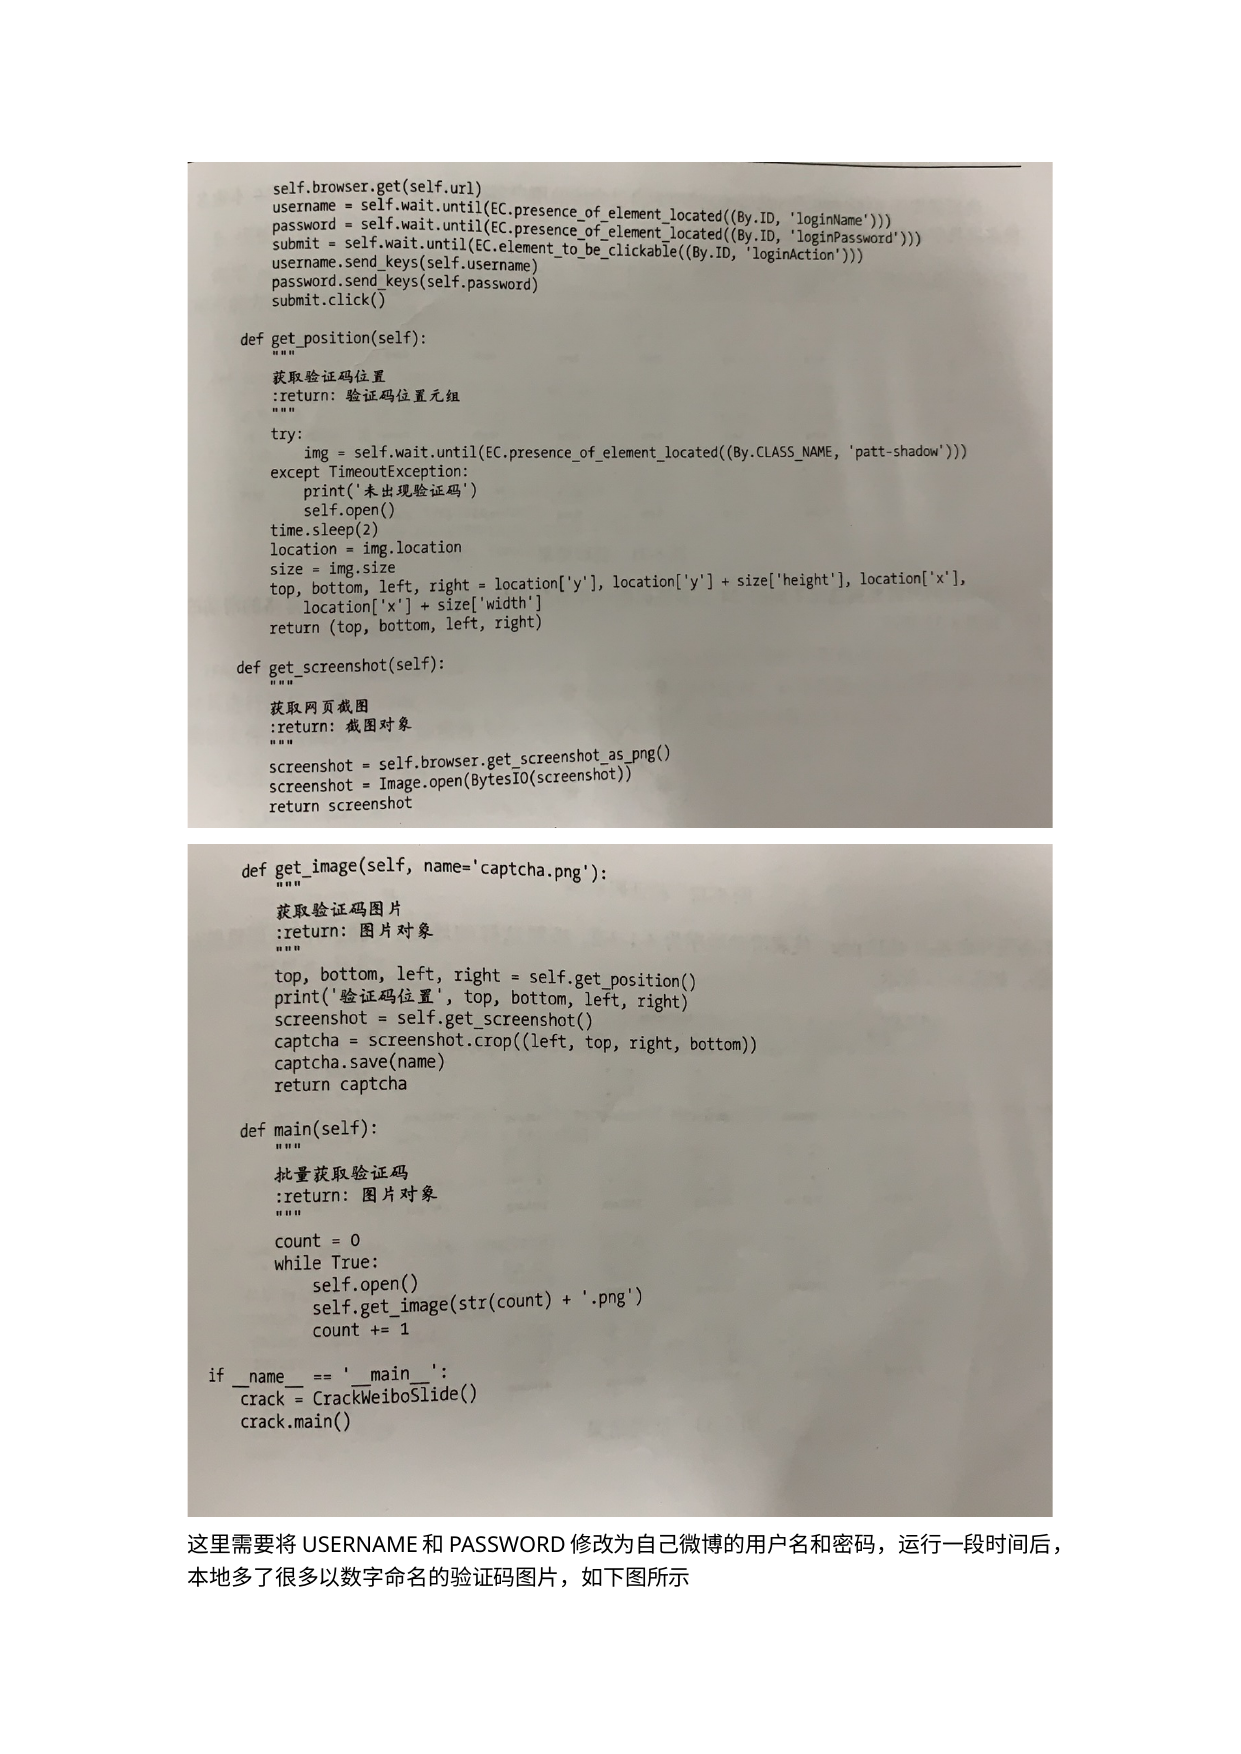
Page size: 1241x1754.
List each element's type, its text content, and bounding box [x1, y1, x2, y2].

picture [187, 162, 1053, 828]
text 这里需要将USERNAME和PASSWORD修改为自己微博的用户名和密码，运行一段时间后，本地多了很多以数字命名的验证码图片，如下图所示 [187, 1527, 1053, 1592]
picture [187, 844, 1053, 1517]
